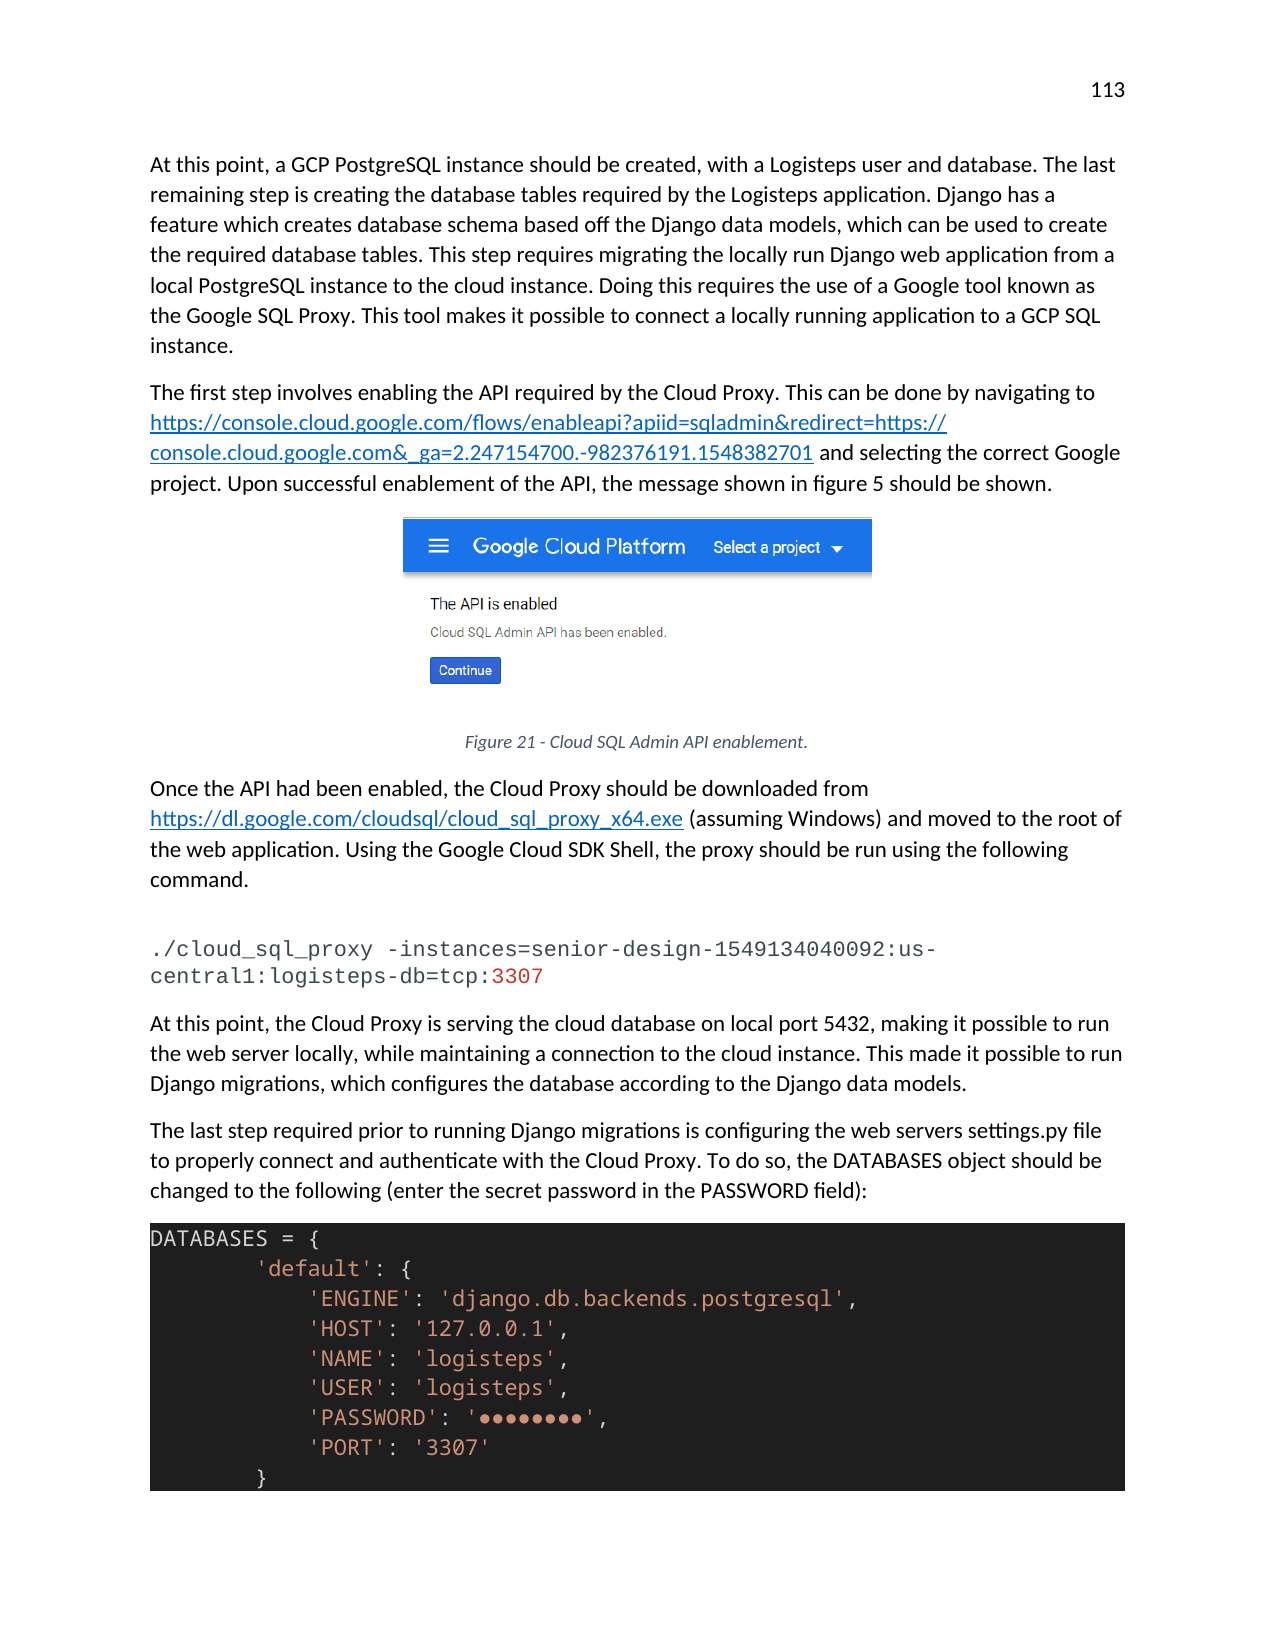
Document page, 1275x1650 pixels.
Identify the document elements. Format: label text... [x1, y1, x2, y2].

text 'NAME': 'logisteps', [150, 1342, 1125, 1372]
text The last step required prior to running Django migrations is configuring the web servers settings.py file to properly connect and authenticate with the Cloud Proxy. To do so, the DATABASES object should be changed to the following (enter the secret password in the PASSWORD field): [150, 1116, 1125, 1204]
text DATABASES = { [150, 1223, 1125, 1253]
text 'default': { [150, 1253, 1125, 1283]
text 'PORT': '3307' [150, 1432, 1125, 1462]
text 'USER': 'logisteps', [150, 1372, 1125, 1402]
text At this point, a GCP PostgreSQL instance should be created, with a Logisteps user and database. The last remaining step is creating the database tables required by the Logisteps application. Django has a feature which creates database schema based off the Django data models, which can be used to create the required database tables. This step requires migrating the locally run Django web application from a local PostgreSQL instance to the cloud instance. Doing this requires the use of a Google tool known as the Google SQL Proxy. This tool makes it possible to connect a locally running application to a GCP SQL instance. [150, 150, 1125, 359]
text ./cloud_sql_proxy -instances=senior-design-1549134040092:us-central1:logisteps-db=tcp:3307 [150, 912, 1125, 990]
text 'ENGINE': 'django.db.backends.postgresql', [150, 1283, 1125, 1313]
text The first step involves enabling the API required by the Cloud Proxy. This can be done by navigating to https://console.cloud.google.com/flows/enableapi?apiid=sqladmin&redirect=https://console.cloud.google.com&_ga=2.247154700.-982376191.1548382701 and selecting the correct Google project. Upon successful enablement of the API, the message shown in figure 5 should be shown. [150, 378, 1125, 497]
text At this point, the Cloud Proxy is serving the cloud database on local port 5432, making it possible to run the web server locally, while maintaining a connection to the cloud instance. This made it possible to run Django migrations, which configures the database according to the Django data models. [150, 1009, 1125, 1097]
text 'HOST': '127.0.0.1', [150, 1313, 1125, 1342]
text Once the API had been enabled, the Cloud Proxy should be downloaded from https://dl.google.com/cloudsql/cloud_sql_proxy_x64.exe (assuming Windows) and moved to the root of the web application. Using the Google Cloud SDK Shell, the proxy should be run using the following command. [150, 774, 1125, 893]
picture [403, 515, 872, 712]
text 'PASSWORD': '●●●●●●●●', [150, 1402, 1125, 1432]
text } [150, 1462, 1125, 1491]
